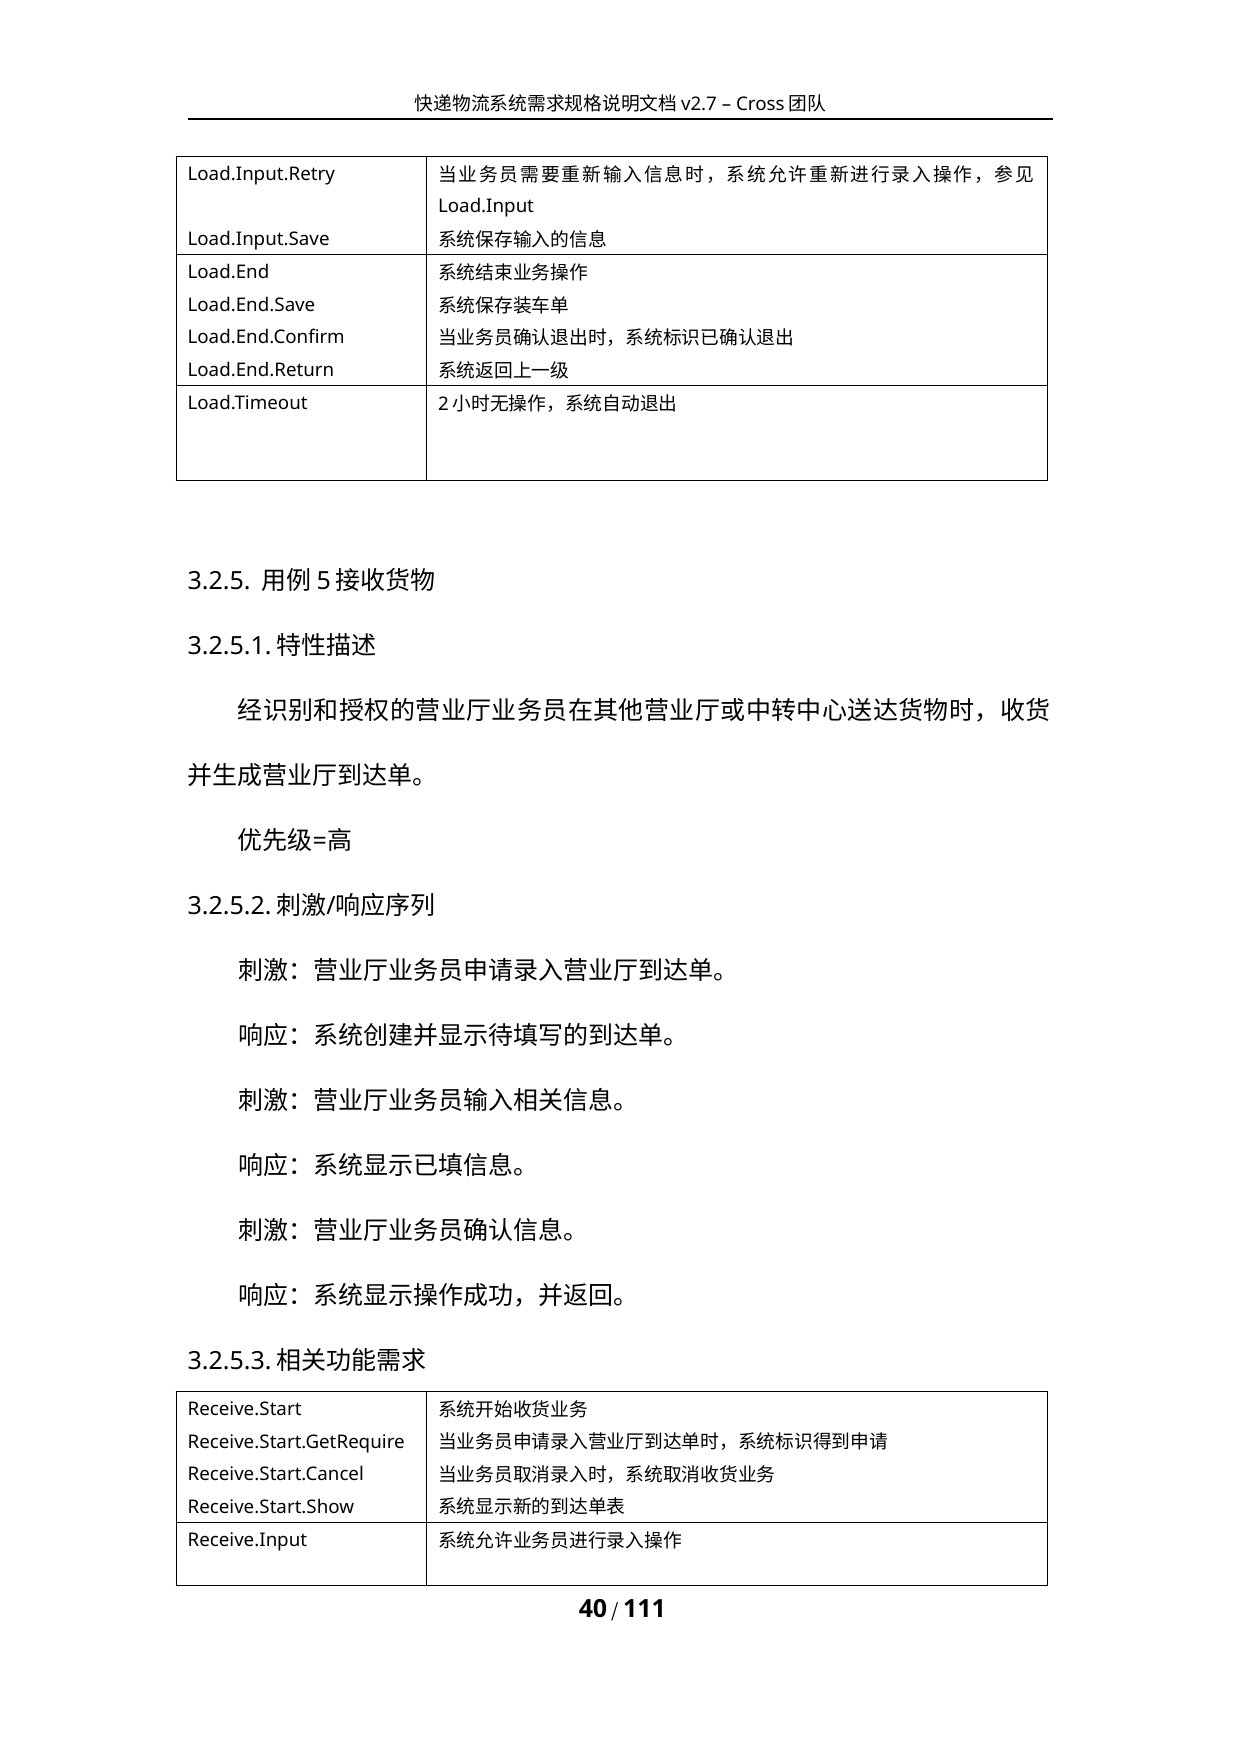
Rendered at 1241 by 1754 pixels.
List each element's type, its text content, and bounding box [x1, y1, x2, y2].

text 优先级=高 [187, 806, 1053, 871]
text 刺激/响应序列 [187, 871, 1053, 936]
text 刺激：营业厅业务员申请录入营业厅到达单。 [187, 936, 1053, 1001]
table_cell 2小时无操作，系统自动退出 [427, 386, 1047, 480]
text 特性描述 [187, 611, 1053, 676]
text 刺激：营业厅业务员确认信息。 [187, 1196, 1053, 1261]
table_header 系统开始收货业务 当业务员申请录入营业厅到达单时，系统标识得到申请 当业务员取消录入时，系统取消收货业务 系统显示新的到达单表 [427, 1392, 1047, 1522]
text 用例5接收货物 [187, 546, 1053, 611]
text 响应：系统创建并显示待填写的到达单。 [187, 1001, 1053, 1066]
text 经识别和授权的营业厅业务员在其他营业厅或中转中心送达货物时，收货并生成营业厅到达单。 [187, 676, 1053, 806]
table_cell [427, 157, 1047, 254]
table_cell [177, 157, 426, 254]
text 响应：系统显示已填信息。 [187, 1131, 1053, 1196]
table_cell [427, 1523, 1047, 1584]
table_cell Load.Timeout [177, 386, 426, 480]
text 刺激：营业厅业务员输入相关信息。 [187, 1066, 1053, 1131]
table_cell 系统结束业务操作 系统保存装车单 当业务员确认退出时，系统标识已确认退出 系统返回上一级 [427, 255, 1047, 385]
table_header Receive.Start Receive.Start.GetRequire Receive.Start.Cancel Receive.Start.Show [177, 1392, 426, 1522]
text 相关功能需求 [187, 1326, 1053, 1391]
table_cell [177, 1523, 426, 1584]
text 响应：系统显示操作成功，并返回。 [187, 1261, 1053, 1326]
table_cell Load.End Load.End.Save Load.End.Confirm Load.End.Return [177, 255, 426, 385]
